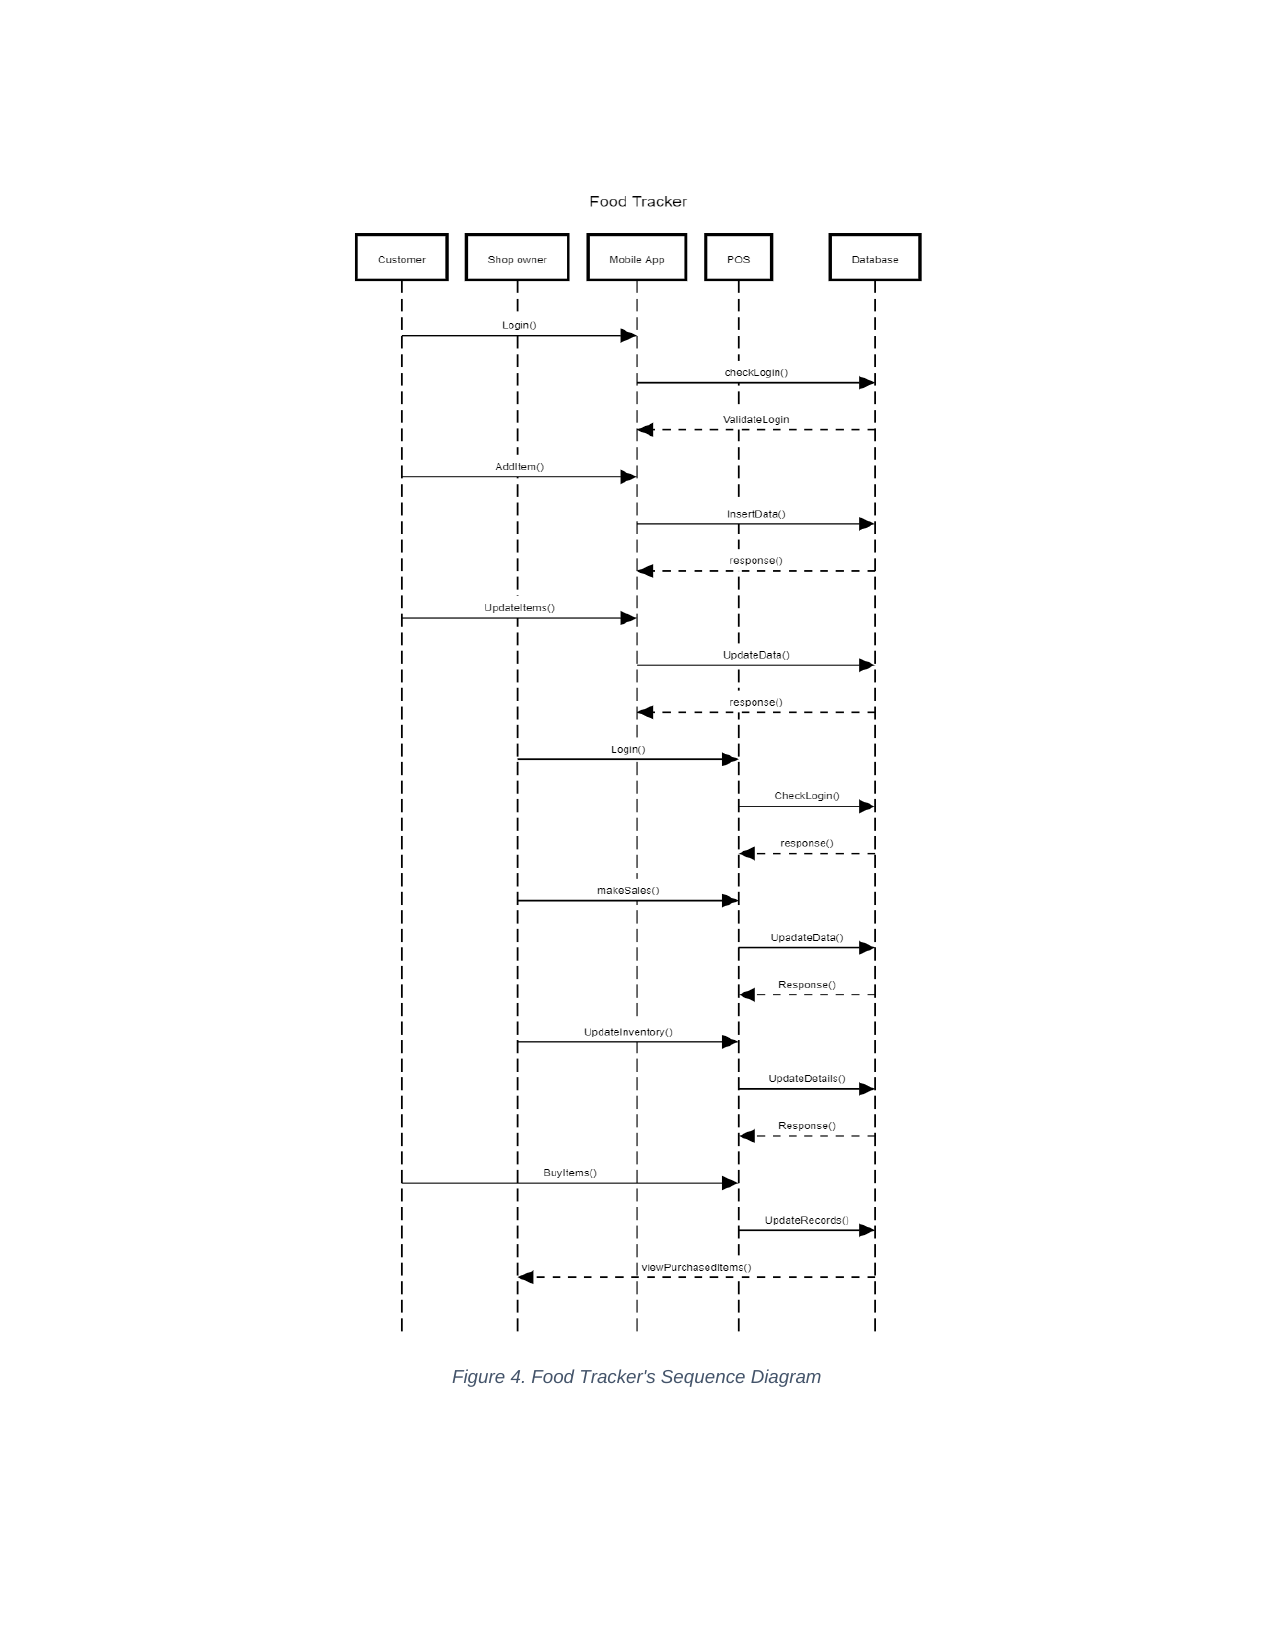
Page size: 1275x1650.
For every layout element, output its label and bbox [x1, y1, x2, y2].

picture [346, 181, 929, 1335]
